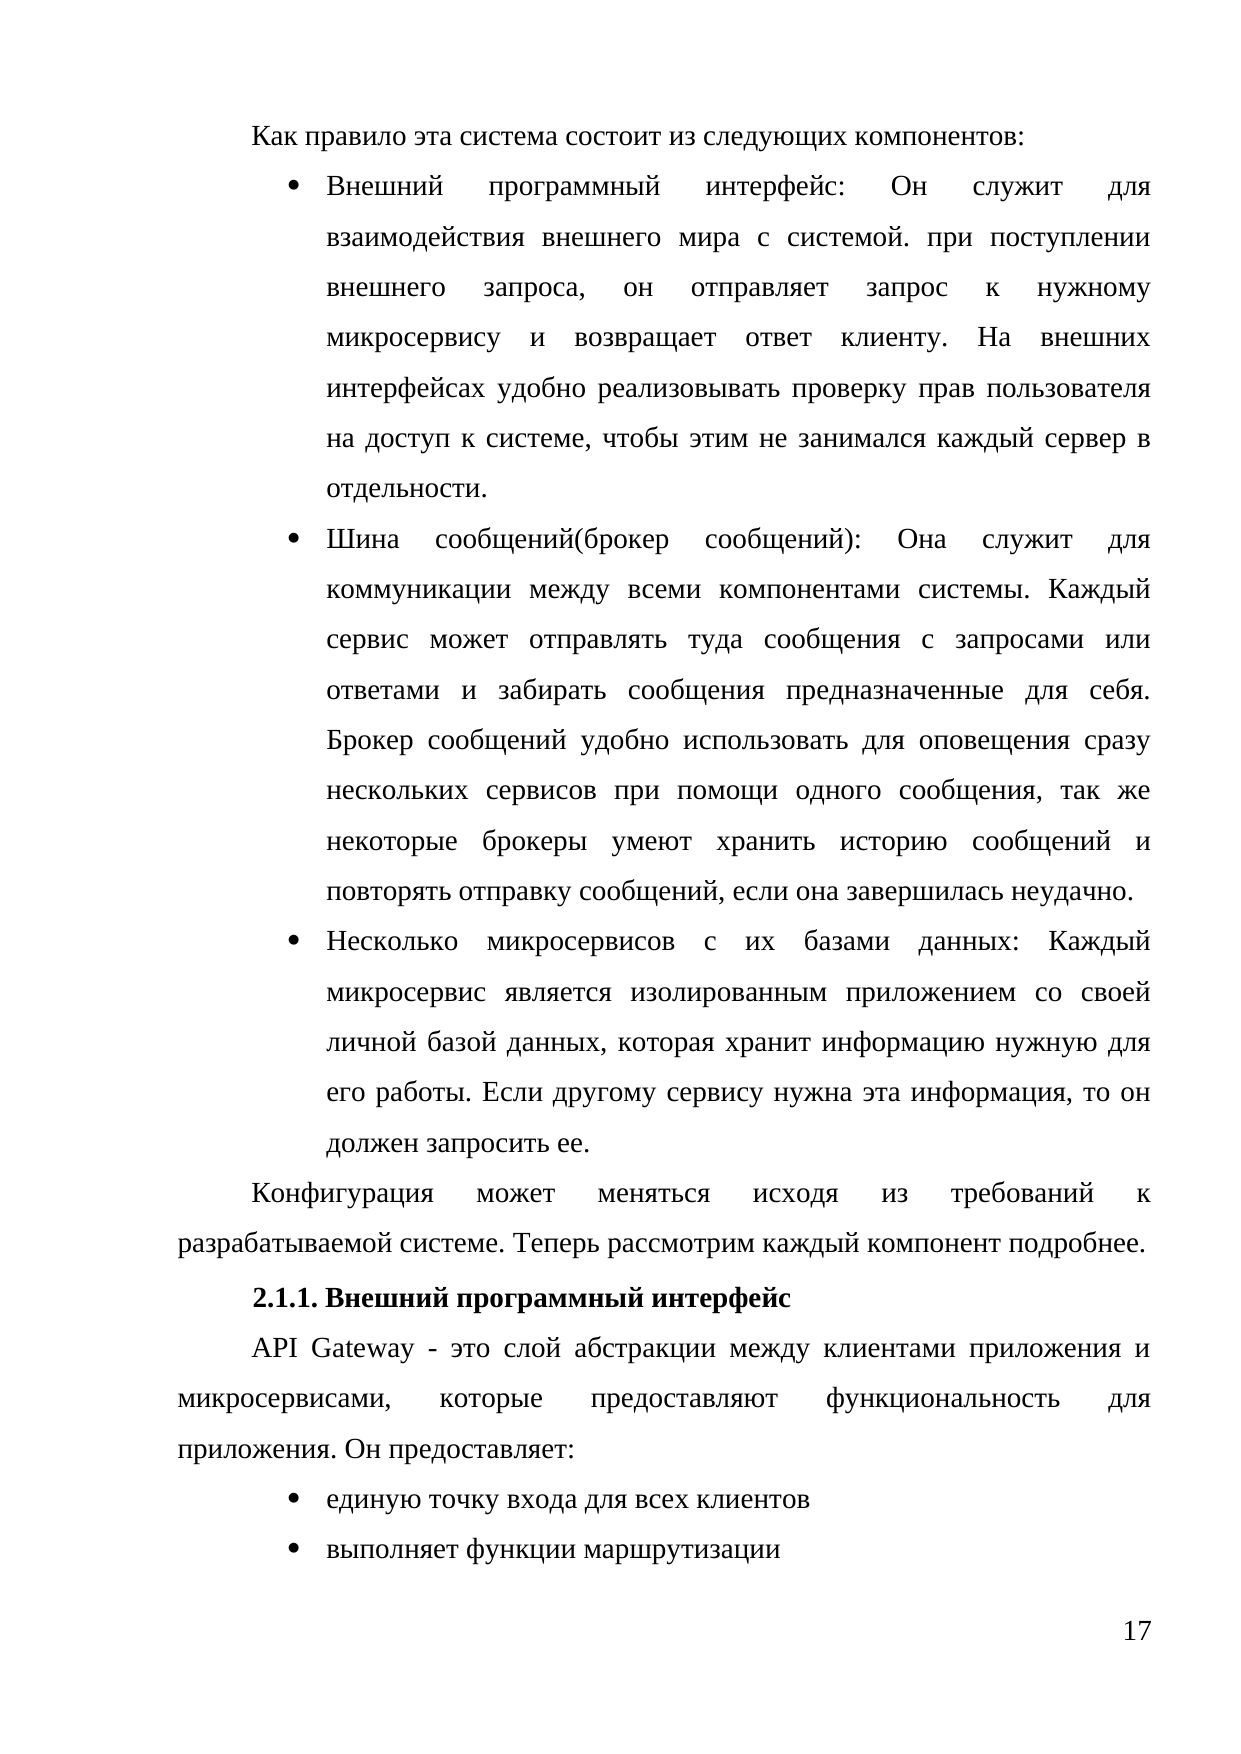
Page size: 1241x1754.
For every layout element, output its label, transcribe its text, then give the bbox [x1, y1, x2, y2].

text Как правило эта система состоит из следующих компонентов: [177, 118, 1152, 152]
list Внешний программный интерфейс: Он служит для взаимодействия внешнего мира с системой. при поступлении внешнего запроса, он отправляет запрос к нужному микросервису и возвращает ответ клиенту. На внешних интерфейсах удобно реализовывать проверку прав пользователя на доступ к системе, чтобы этим не занимался каждый сервер в отдельности. [288, 168, 1152, 504]
list единую точку входа для всех клиентов [288, 1481, 1152, 1515]
list выполняет функции маршрутизации [288, 1531, 1152, 1565]
list Несколько микросервисов с их базами данных: Каждый микросервис является изолированным приложением со своей личной базой данных, которая хранит информацию нужную для его работы. Если другому сервису нужна эта информация, то он должен запросить ее. [288, 923, 1152, 1158]
subtitle Внешний программный интерфейс [252, 1280, 1152, 1313]
text API Gateway - это слой абстракции между клиентами приложения и микросервисами, которые предоставляют функциональность для приложения. Он предоставляет: [177, 1330, 1152, 1464]
list Шина сообщений(брокер сообщений): Она служит для коммуникации между всеми компонентами системы. Каждый сервис может отправлять туда сообщения с запросами или ответами и забирать сообщения предназначенные для себя. Брокер сообщений удобно использовать для оповещения сразу нескольких сервисов при помощи одного сообщения, так же некоторые брокеры умеют хранить историю сообщений и повторять отправку сообщений, если она завершилась неудачно. [288, 521, 1152, 907]
text Конфигурация может меняться исходя из требований к разрабатываемой системе. Теперь рассмотрим каждый компонент подробнее. [177, 1175, 1152, 1259]
